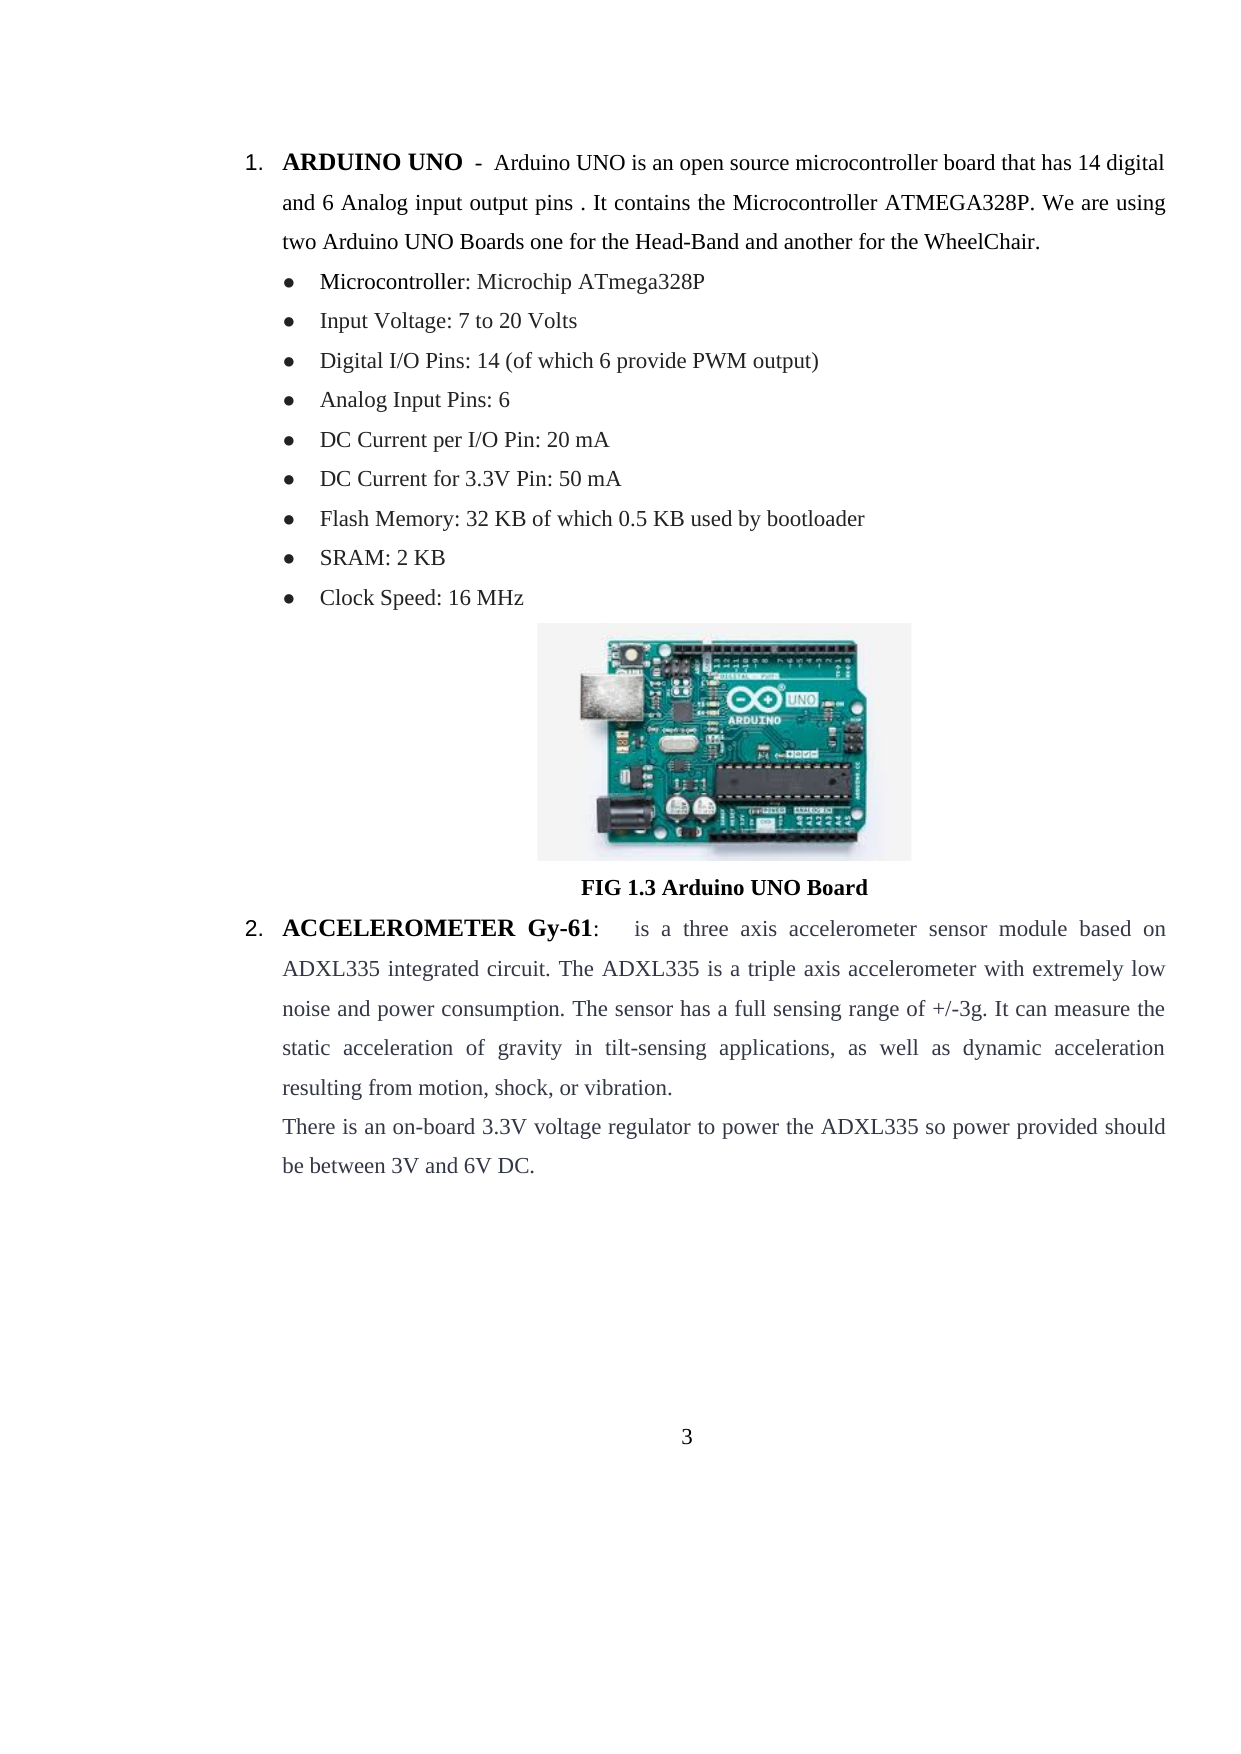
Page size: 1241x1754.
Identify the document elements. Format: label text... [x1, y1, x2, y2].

list Input Voltage: 7 to 20 Volts [282, 307, 1167, 334]
list DC Current per I/O Pin: 20 mA [282, 426, 1167, 452]
picture [537, 623, 912, 861]
list ACCELEROMETER Gy-61: is a three axis accelerometer sensor module based on ADXL335 integrated circuit. The ADXL335 is a triple axis accelerometer with extremely low noise and power consumption. The sensor has a full sensing range of +/-3g. It can measure the static acceleration of gravity in tilt-sensing applications, as well as dynamic acceleration resulting from motion, shock, or vibration. [244, 913, 1167, 1100]
list Microcontroller: Microchip ATmega328P [282, 268, 1167, 294]
list SRAM: 2 KB [282, 544, 1167, 571]
text 3 [207, 1423, 1167, 1449]
text FIG 1.3 Arduino UNO Board [282, 874, 1167, 900]
list Digital I/O Pins: 14 (of which 6 provide PWM output) [282, 347, 1167, 373]
text There is an on-board 3.3V voltage regulator to power the ADXL335 so power provided should be between 3V and 6V DC. [282, 1113, 1167, 1179]
list ARDUINO UNO - Arduino UNO is an open source microcontroller board that has 14 digital and 6 Analog input output pins . It contains the Microcontroller ATMEGA328P. We are using two Arduino UNO Boards one for the Head-Band and another for the WheelChair. [244, 147, 1167, 255]
list DC Current for 3.3V Pin: 50 mA [282, 465, 1167, 492]
list Analog Input Pins: 6 [282, 386, 1167, 413]
list Flash Memory: 32 KB of which 0.5 KB used by bootloader [282, 505, 1167, 531]
list Clock Speed: 16 MHz [282, 584, 1167, 610]
